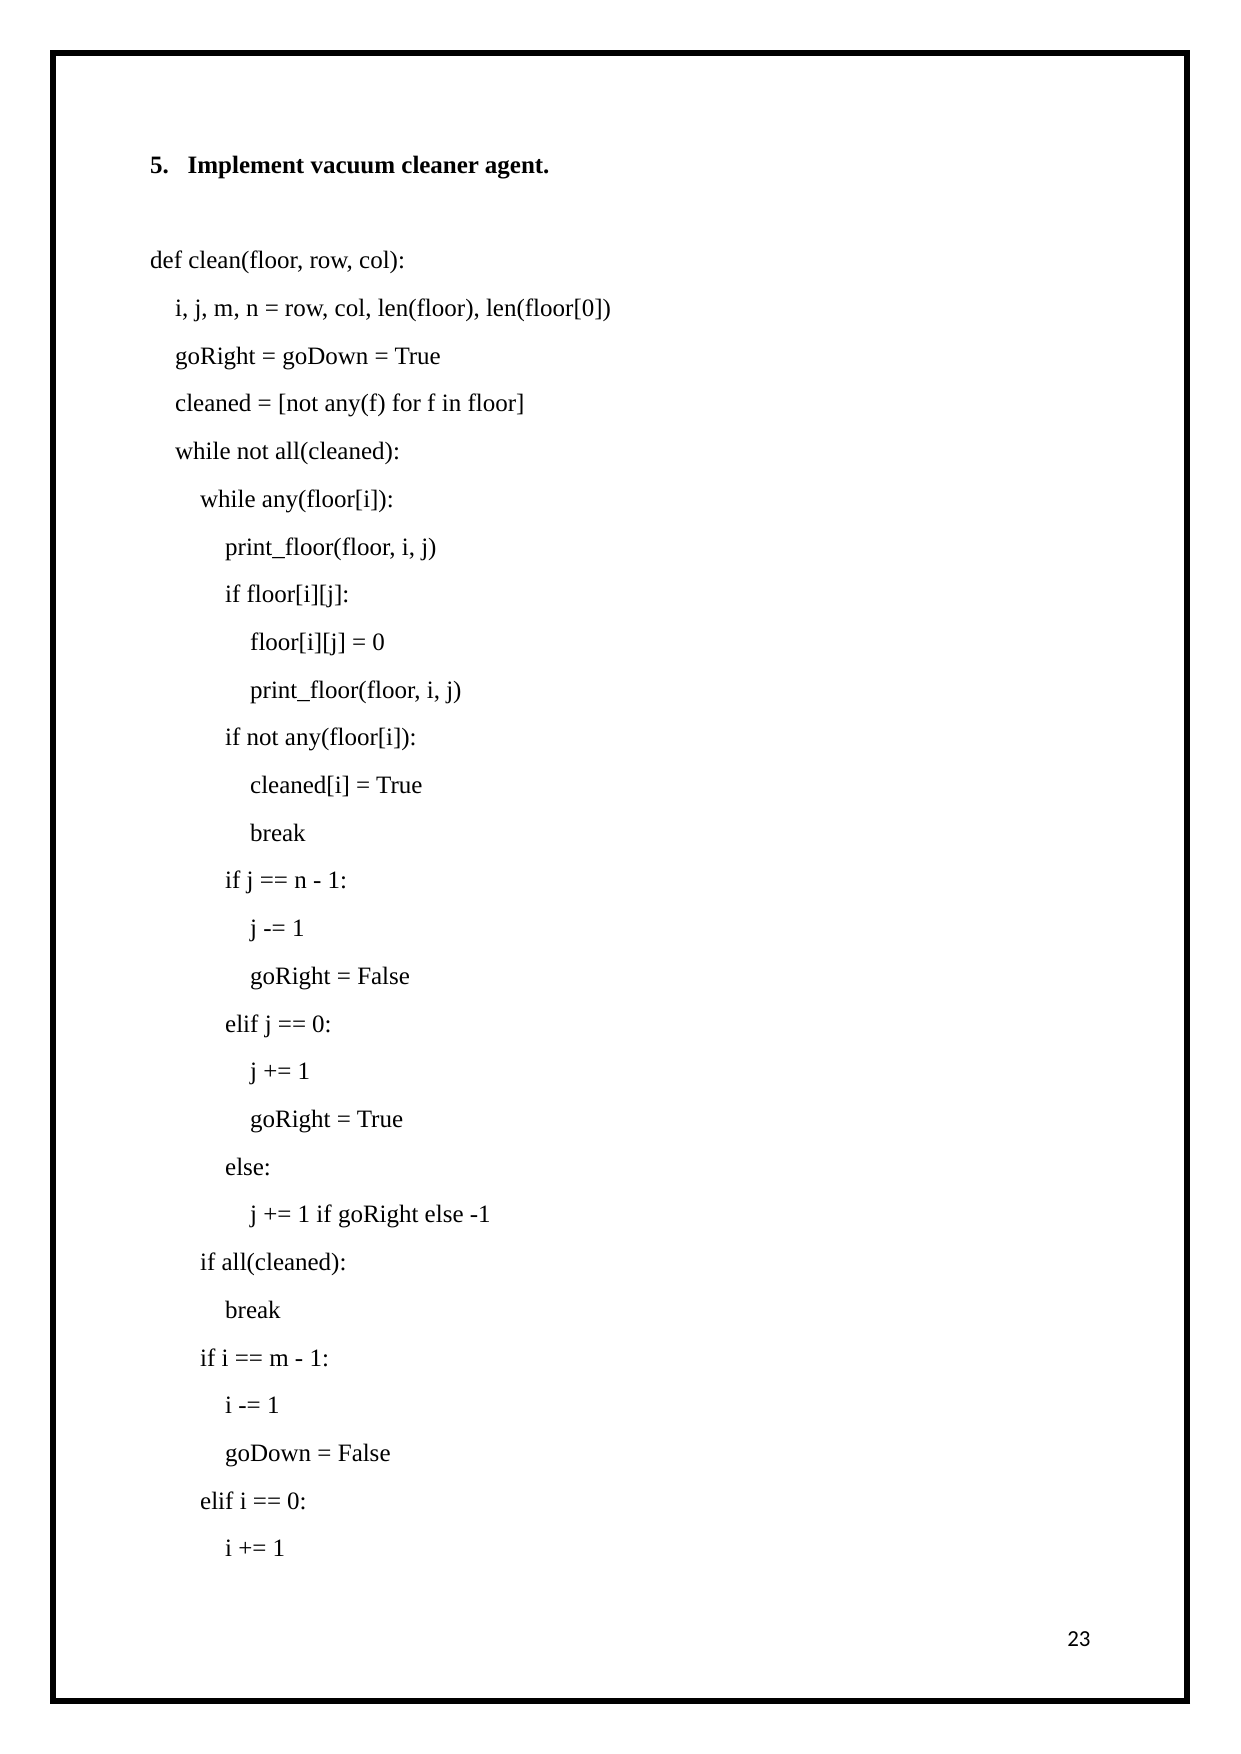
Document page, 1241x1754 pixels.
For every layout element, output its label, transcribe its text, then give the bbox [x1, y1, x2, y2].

text elif j == 0: [150, 1009, 1090, 1037]
text i -= 1 [150, 1390, 1090, 1419]
text print_floor(floor, i, j) [150, 532, 1090, 560]
text else: [150, 1152, 1090, 1181]
text break [150, 1295, 1090, 1324]
text cleaned[i] = True [150, 770, 1090, 799]
text goRight = goDown = True [150, 341, 1090, 369]
text def clean(floor, row, col): [150, 245, 1090, 274]
text elif i == 0: [150, 1486, 1090, 1514]
text j += 1 if goRight else -1 [150, 1199, 1090, 1228]
text goDown = False [150, 1438, 1090, 1467]
text while any(floor[i]): [150, 484, 1090, 513]
text if floor[i][j]: [150, 579, 1090, 608]
text floor[i][j] = 0 [150, 627, 1090, 656]
text i, j, m, n = row, col, len(floor), len(floor[0]) [150, 293, 1090, 322]
text while not all(cleaned): [150, 436, 1090, 465]
text print_floor(floor, i, j) [150, 675, 1090, 703]
text goRight = True [150, 1104, 1090, 1133]
text goRight = False [150, 961, 1090, 990]
text if all(cleaned): [150, 1247, 1090, 1276]
text if i == m - 1: [150, 1343, 1090, 1371]
text j += 1 [150, 1056, 1090, 1085]
text j -= 1 [150, 913, 1090, 942]
text if j == n - 1: [150, 866, 1090, 894]
text i += 1 [150, 1533, 1090, 1562]
list Implement vacuum cleaner agent. [150, 150, 1090, 179]
text if not any(floor[i]): [150, 722, 1090, 751]
text break [150, 818, 1090, 847]
text cleaned = [not any(f) for f in floor] [150, 388, 1090, 417]
